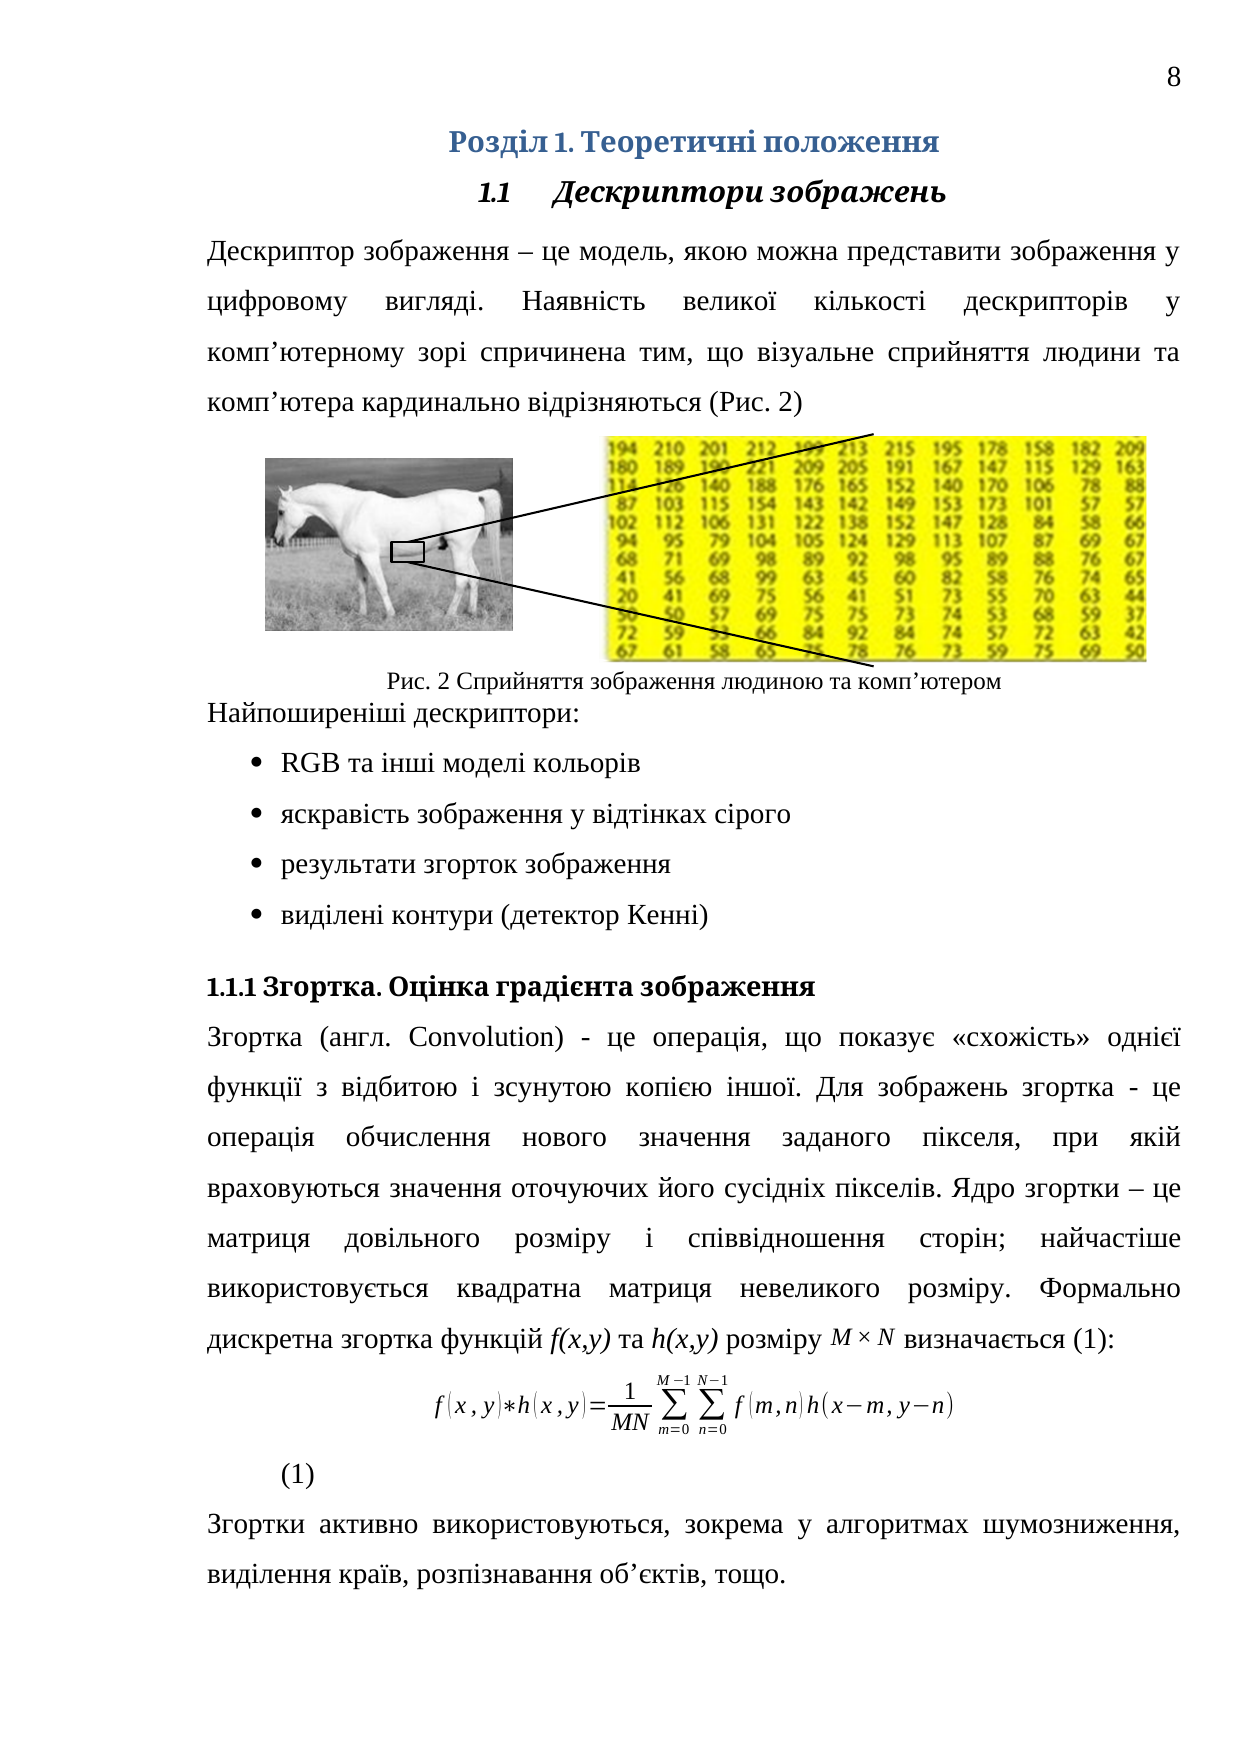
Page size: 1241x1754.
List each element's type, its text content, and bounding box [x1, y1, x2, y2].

picture [393, 543, 423, 561]
subtitle 1.1.1 Згортка. Оцінка градієнта зображення [207, 972, 1181, 1003]
picture [597, 434, 865, 496]
list RGB та інші моделі кольорів [207, 746, 1181, 779]
picture [263, 456, 515, 633]
subtitle Дескриптори зображень [244, 176, 1181, 210]
text Найпоширеніші дескриптори: [207, 695, 1181, 729]
list результати згорток зображення [207, 846, 1181, 880]
picture [597, 606, 862, 666]
picture [421, 519, 515, 584]
picture [597, 434, 1150, 666]
text Згортка (англ. Convolution) - це операція, що показує «схожість» однієї функції з відбитою і зсунутою копією іншої. Для зображень згортка - це операція обчислення нового значення заданого пікселя, при якій враховуються значення оточуючих його сусідніх пікселів. Ядро згортки – це матриця довільного розміру і співвідношення сторін; найчастіше використовується квадратна матриця невеликого розміру. Формально дискретна згортка функцій f(x,y) та h(x,y) розміру визначається (1): [207, 1019, 1181, 1354]
subtitle Розділ 1. Теоретичні положення [207, 126, 1181, 160]
text Згортки активно використовуються, зокрема у алгоритмах шумозниження, виділення країв, розпізнавання об’єктів, тощо. [207, 1506, 1181, 1590]
text (1) [207, 1456, 1181, 1489]
list виділені контури (детектор Кенні) [207, 897, 1181, 930]
list яскравість зображення у відтінках сірого [207, 796, 1181, 829]
